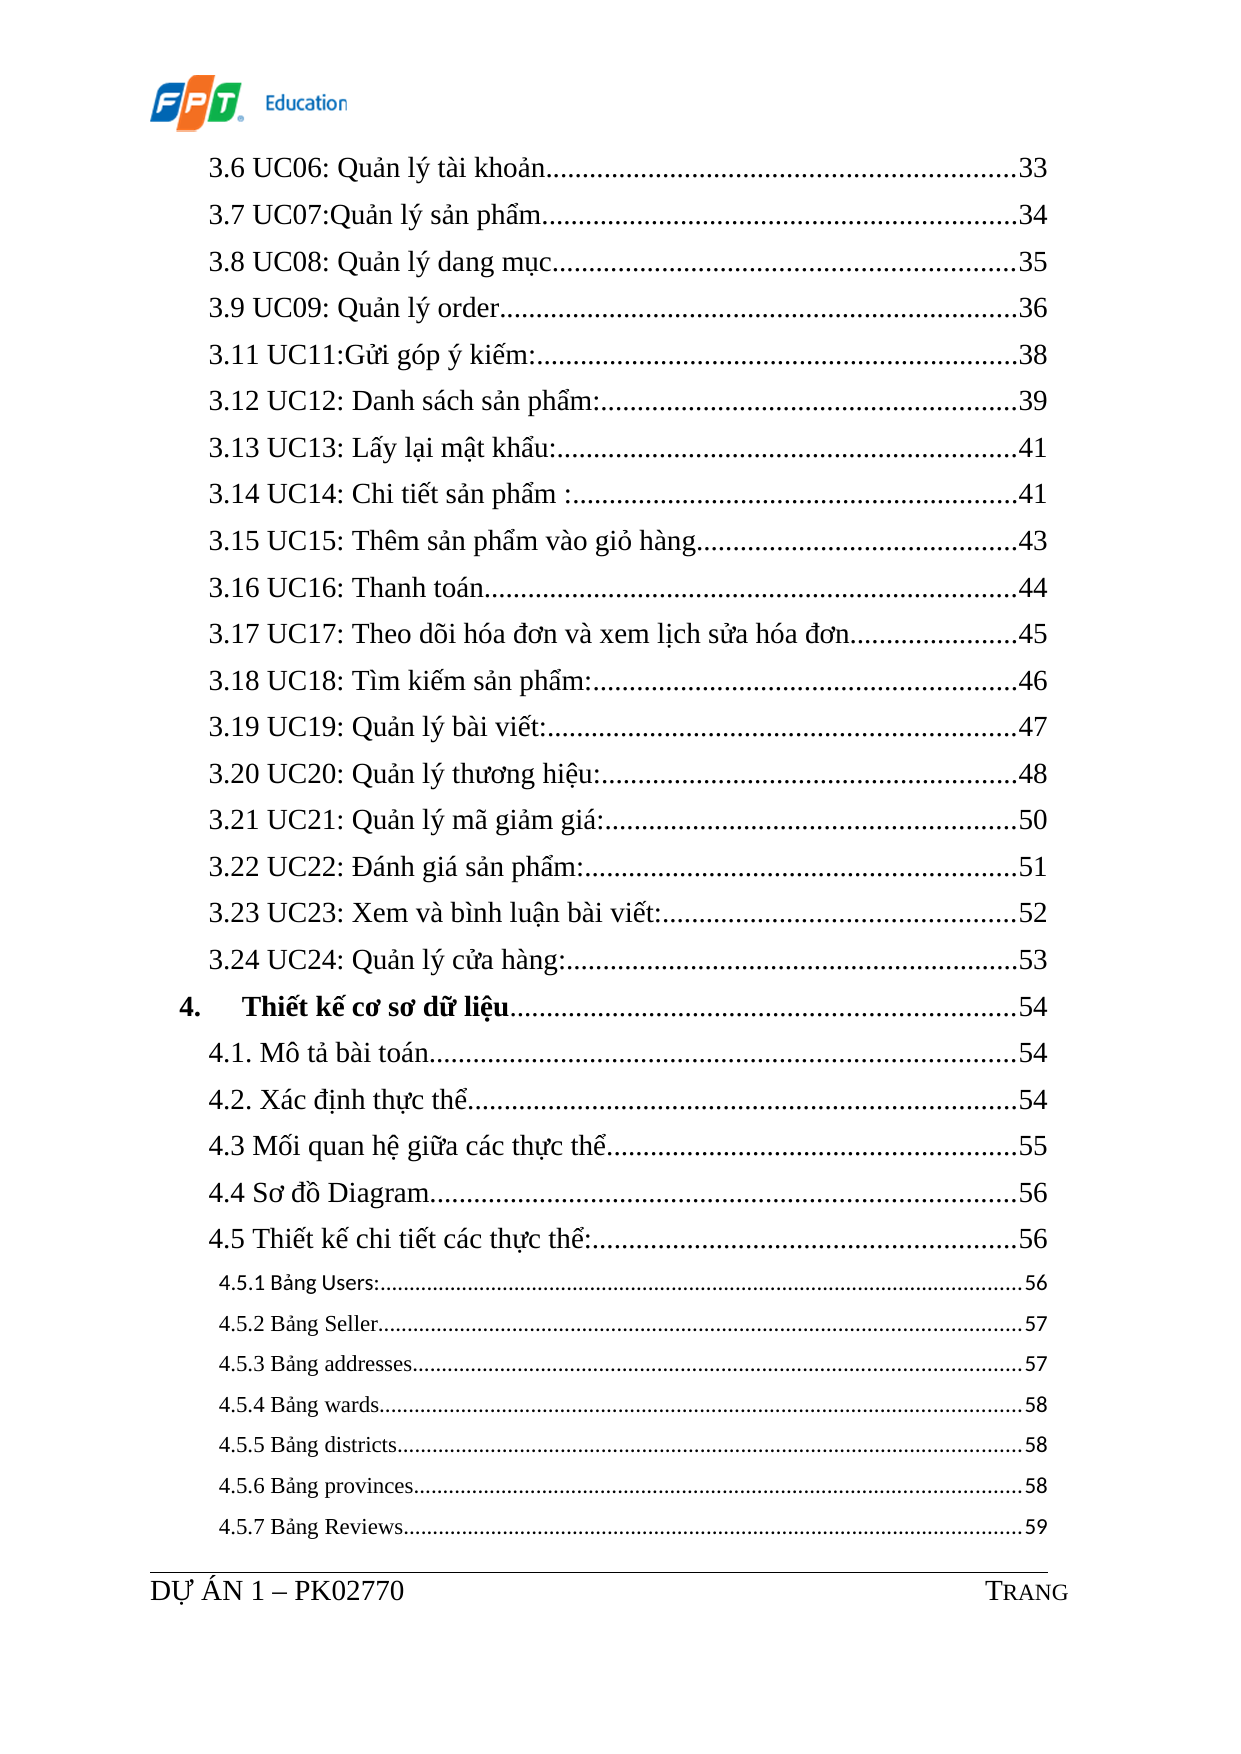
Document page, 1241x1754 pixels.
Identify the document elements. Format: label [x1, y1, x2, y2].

picture [150, 75, 347, 132]
